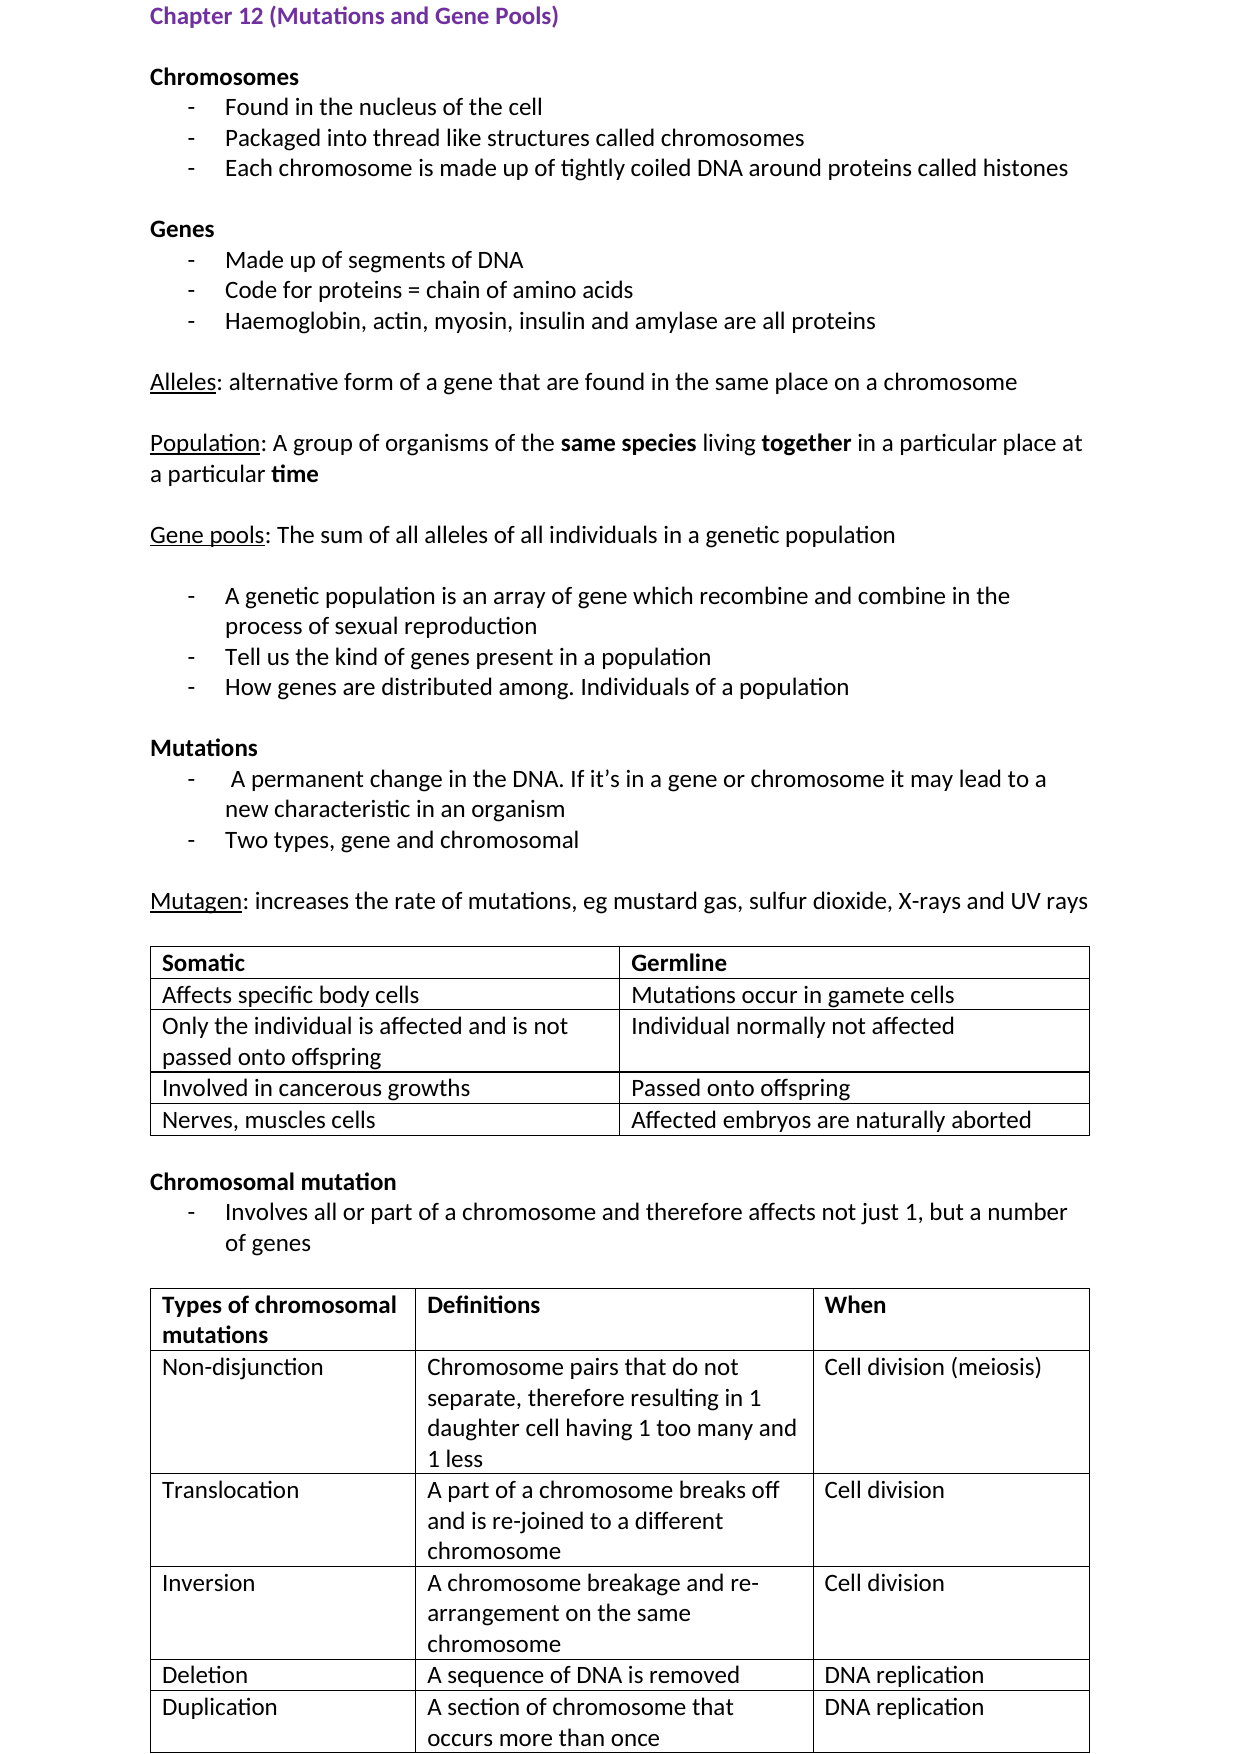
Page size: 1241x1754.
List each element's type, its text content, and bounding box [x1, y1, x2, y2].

table_cell Non-disjunction [151, 1351, 415, 1473]
list Involves all or part of a chromosome and therefore affects not just 1, but a number of genes [187, 1197, 1090, 1258]
table_header Somatic [151, 947, 619, 978]
table_cell Cell division [814, 1474, 1089, 1566]
table_cell A chromosome breakage and re-arrangement on the same chromosome [416, 1567, 813, 1658]
table_cell Passed onto offspring [620, 1073, 1089, 1103]
table_cell A part of a chromosome breaks off and is re-joined to a different chromosome [416, 1474, 813, 1566]
table_cell Deletion [151, 1660, 415, 1690]
text Population: A group of organisms of the same species living together in a particular place at a particular time [150, 427, 1090, 488]
list Packaged into thread like structures called chromosomes [187, 122, 1090, 153]
table_header Germline [620, 947, 1089, 978]
table_cell Duplication [151, 1691, 415, 1752]
text Mutagen: increases the rate of mutations, eg mustard gas, sulfur dioxide, X-rays and UV rays [150, 885, 1090, 916]
list Two types, gene and chromosomal [187, 824, 1090, 854]
text Mutations [150, 732, 1090, 763]
table_cell DNA replication [814, 1691, 1089, 1752]
list Made up of segments of DNA [187, 244, 1090, 275]
table_header When [814, 1289, 1089, 1350]
text Alleles: alternative form of a gene that are found in the same place on a chromosome [150, 366, 1090, 397]
list Found in the nucleus of the cell [187, 92, 1090, 122]
table_cell Affects specific body cells [151, 979, 619, 1009]
table_cell Inversion [151, 1567, 415, 1658]
table_cell Chromosome pairs that do not separate, therefore resulting in 1 daughter cell having 1 too many and 1 less [416, 1351, 813, 1473]
table_cell Involved in cancerous growths [151, 1073, 619, 1103]
text Chromosomes [150, 61, 1090, 92]
text Genes [150, 214, 1090, 244]
list A genetic population is an array of gene which recombine and combine in the process of sexual reproduction [187, 580, 1090, 641]
list Code for proteins = chain of amino acids [187, 275, 1090, 305]
text Chapter 12 (Mutations and Gene Pools) [150, 0, 1090, 31]
list Each chromosome is made up of tightly coiled DNA around proteins called histones [187, 153, 1090, 183]
text Chromosomal mutation [150, 1166, 1090, 1197]
table_cell Cell division [814, 1567, 1089, 1658]
table_cell Mutations occur in gamete cells [620, 979, 1089, 1009]
table_cell Only the individual is affected and is not passed onto offspring [151, 1010, 619, 1071]
list Tell us the kind of genes present in a population [187, 641, 1090, 671]
table_cell DNA replication [814, 1660, 1089, 1690]
table_cell Nerves, muscles cells [151, 1104, 619, 1134]
table_cell A sequence of DNA is removed [416, 1660, 813, 1690]
table_cell Cell division (meiosis) [814, 1351, 1089, 1473]
list A permanent change in the DNA. If it’s in a gene or chromosome it may lead to a new characteristic in an organism [187, 763, 1090, 824]
table_cell Affected embryos are naturally aborted [620, 1104, 1089, 1134]
table_cell Translocation [151, 1474, 415, 1566]
table_header Types of chromosomal mutations [151, 1289, 415, 1350]
text Gene pools: The sum of all alleles of all individuals in a genetic population [150, 519, 1090, 549]
table_header Definitions [416, 1289, 813, 1350]
list How genes are distributed among. Individuals of a population [187, 671, 1090, 702]
table_cell Individual normally not affected [620, 1010, 1089, 1071]
list Haemoglobin, actin, myosin, insulin and amylase are all proteins [187, 305, 1090, 336]
table_cell A section of chromosome that occurs more than once [416, 1691, 813, 1752]
